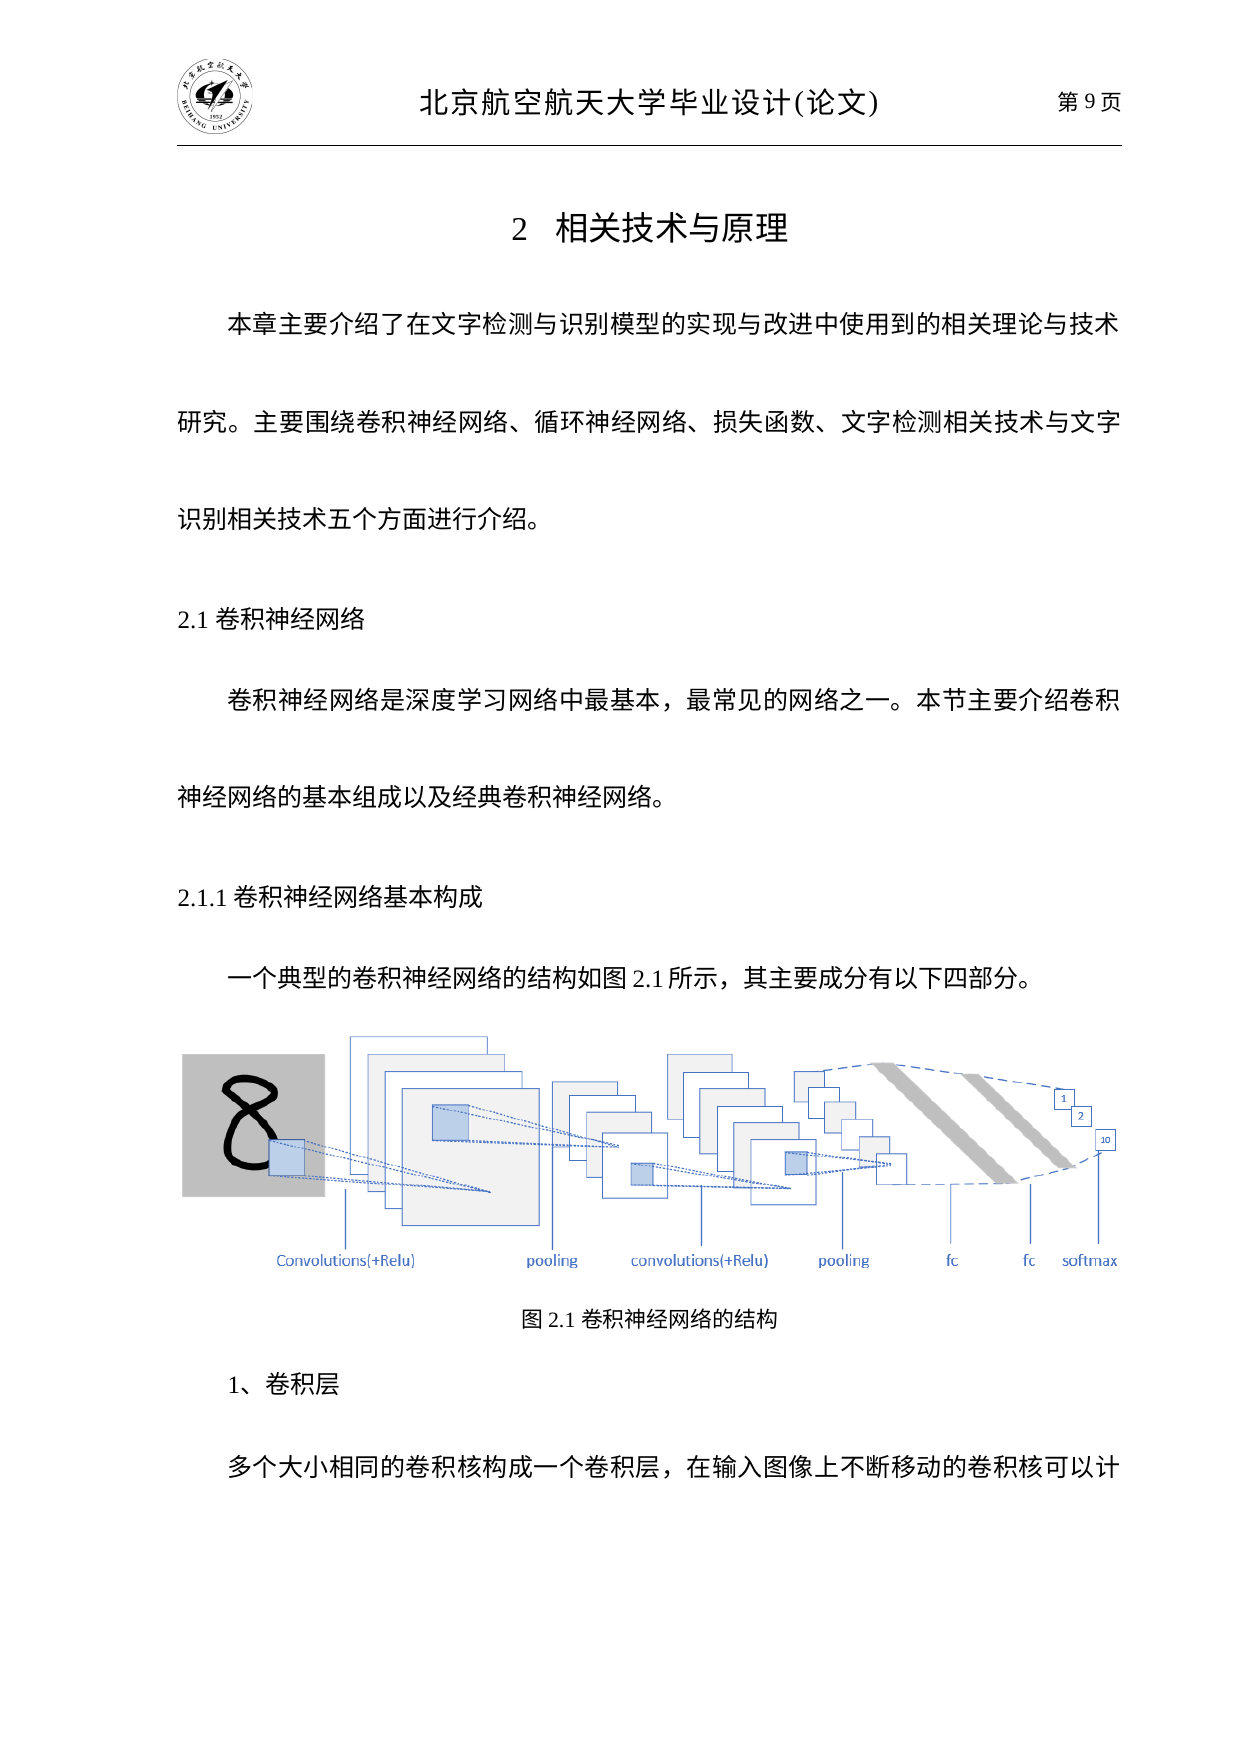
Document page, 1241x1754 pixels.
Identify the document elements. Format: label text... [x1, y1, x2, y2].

subtitle 卷积神经网络基本构成 [177, 863, 1122, 928]
text 图2.1 卷积神经网络的结构 [177, 1302, 1122, 1334]
subtitle 卷积神经网络 [177, 585, 1122, 650]
picture [177, 59, 253, 134]
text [177, 1433, 1122, 1498]
subtitle 相关技术与原理 [177, 193, 1122, 258]
text 本章主要介绍了在文字检测与识别模型的实现与改进中使用到的相关理论与技术研究。主要围绕卷积神经网络、循环神经网络、损失函数、文字检测相关技术与文字识别相关技术五个方面进行介绍。 [177, 290, 1122, 550]
picture [177, 1027, 1123, 1277]
text 1、卷积层 [177, 1350, 1122, 1415]
text 卷积神经网络是深度学习网络中最基本，最常见的网络之一。本节主要介绍卷积神经网络的基本组成以及经典卷积神经网络。 [177, 666, 1122, 828]
text 一个典型的卷积神经网络的结构如图2.1所示，其主要成分有以下四部分。 [177, 944, 1122, 1009]
